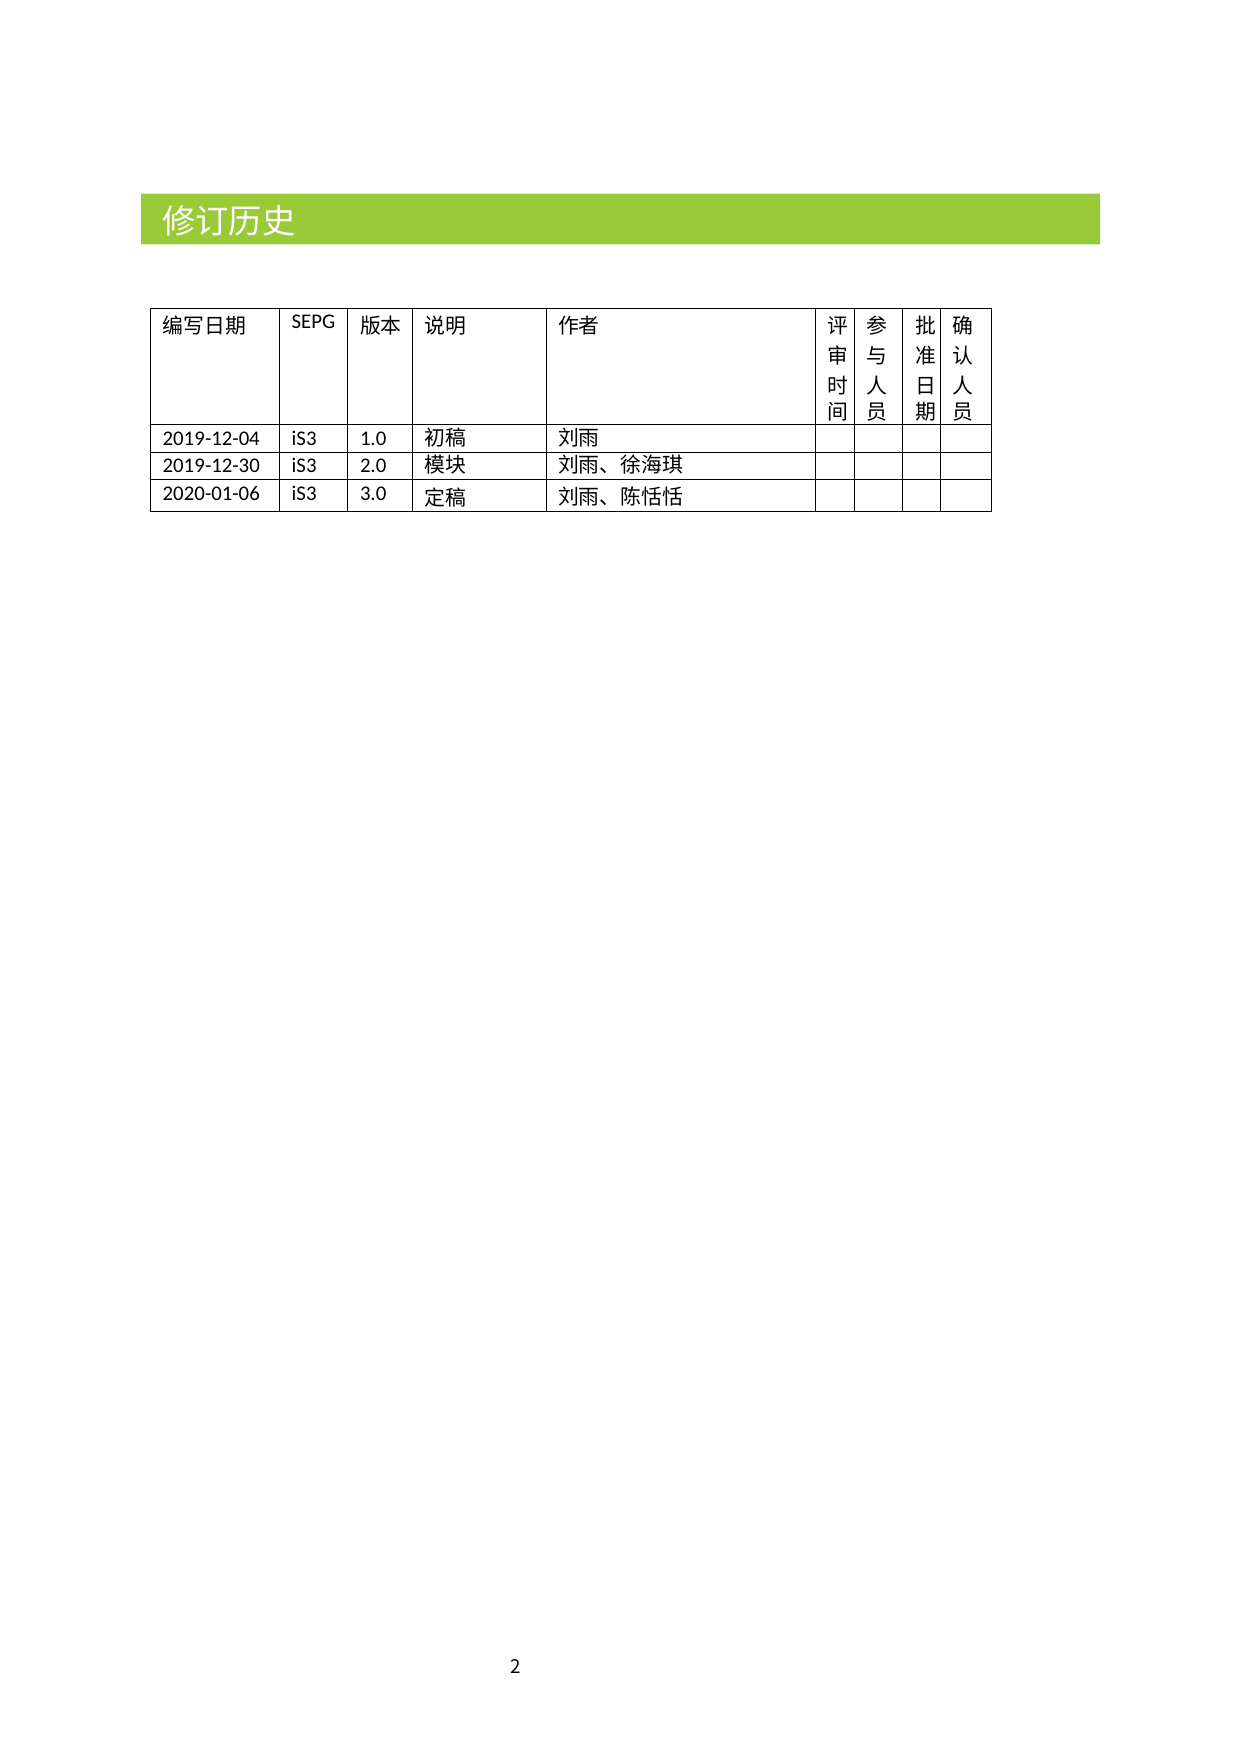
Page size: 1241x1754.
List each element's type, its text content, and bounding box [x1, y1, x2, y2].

table_cell [903, 480, 940, 511]
table_header 参与人 员 [855, 309, 902, 424]
table_cell 刘雨、徐海琪 [547, 453, 815, 479]
table_cell [941, 480, 991, 511]
table_cell 定稿 [413, 480, 546, 511]
table_cell [941, 453, 991, 479]
table_header 作者 [547, 309, 815, 424]
table_cell 2020-01-06 [151, 480, 279, 511]
table_header 确认人 员 [941, 309, 991, 424]
table_header 编写日期 [151, 309, 279, 424]
table_cell 模块 [413, 453, 546, 479]
table_cell iS3 [280, 453, 347, 479]
table_cell [816, 453, 854, 479]
table_cell 2019-12-30 [151, 453, 279, 479]
table_cell [816, 425, 854, 452]
table_cell 初稿 [413, 425, 546, 452]
table_header 评审时 间 [816, 309, 854, 424]
table_header 批准日 期 [903, 309, 940, 424]
table_cell [941, 425, 991, 452]
table_cell iS3 [280, 480, 347, 511]
table_cell [903, 453, 940, 479]
table_cell 刘雨 [547, 425, 815, 452]
table_cell 2.0 [348, 453, 412, 479]
table_cell 2019-12-04 [151, 425, 279, 452]
table_header 版本 [348, 309, 412, 424]
table_header SEPG [280, 309, 347, 424]
table_cell [816, 480, 854, 511]
table_cell 3.0 [348, 480, 412, 511]
table_cell iS3 [280, 425, 347, 452]
table_cell [855, 480, 902, 511]
table_cell [855, 425, 902, 452]
table_header 说明 [413, 309, 546, 424]
table_cell 1.0 [348, 425, 412, 452]
table_cell 刘雨、陈恬恬 [547, 480, 815, 511]
table_cell [903, 425, 940, 452]
table_cell [855, 453, 902, 479]
